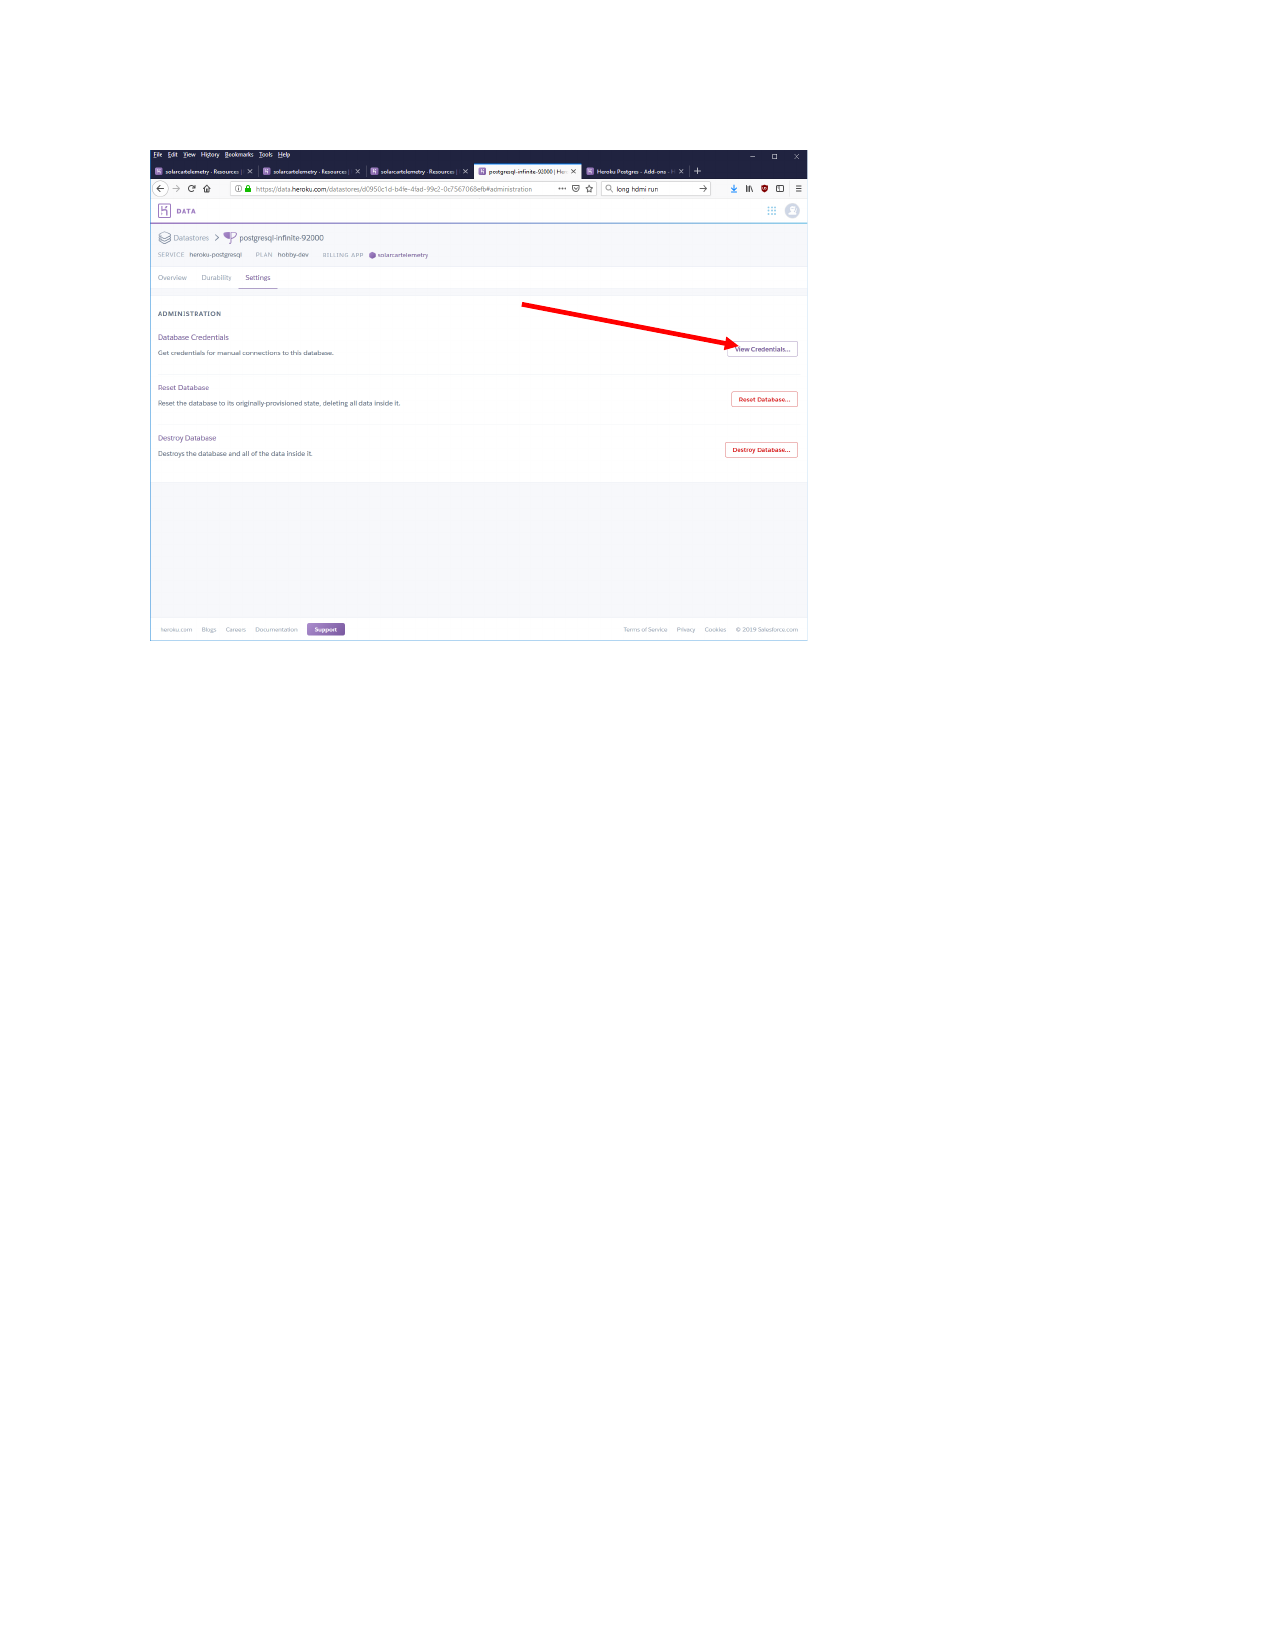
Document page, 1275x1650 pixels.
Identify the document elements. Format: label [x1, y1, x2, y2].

picture [150, 150, 808, 641]
